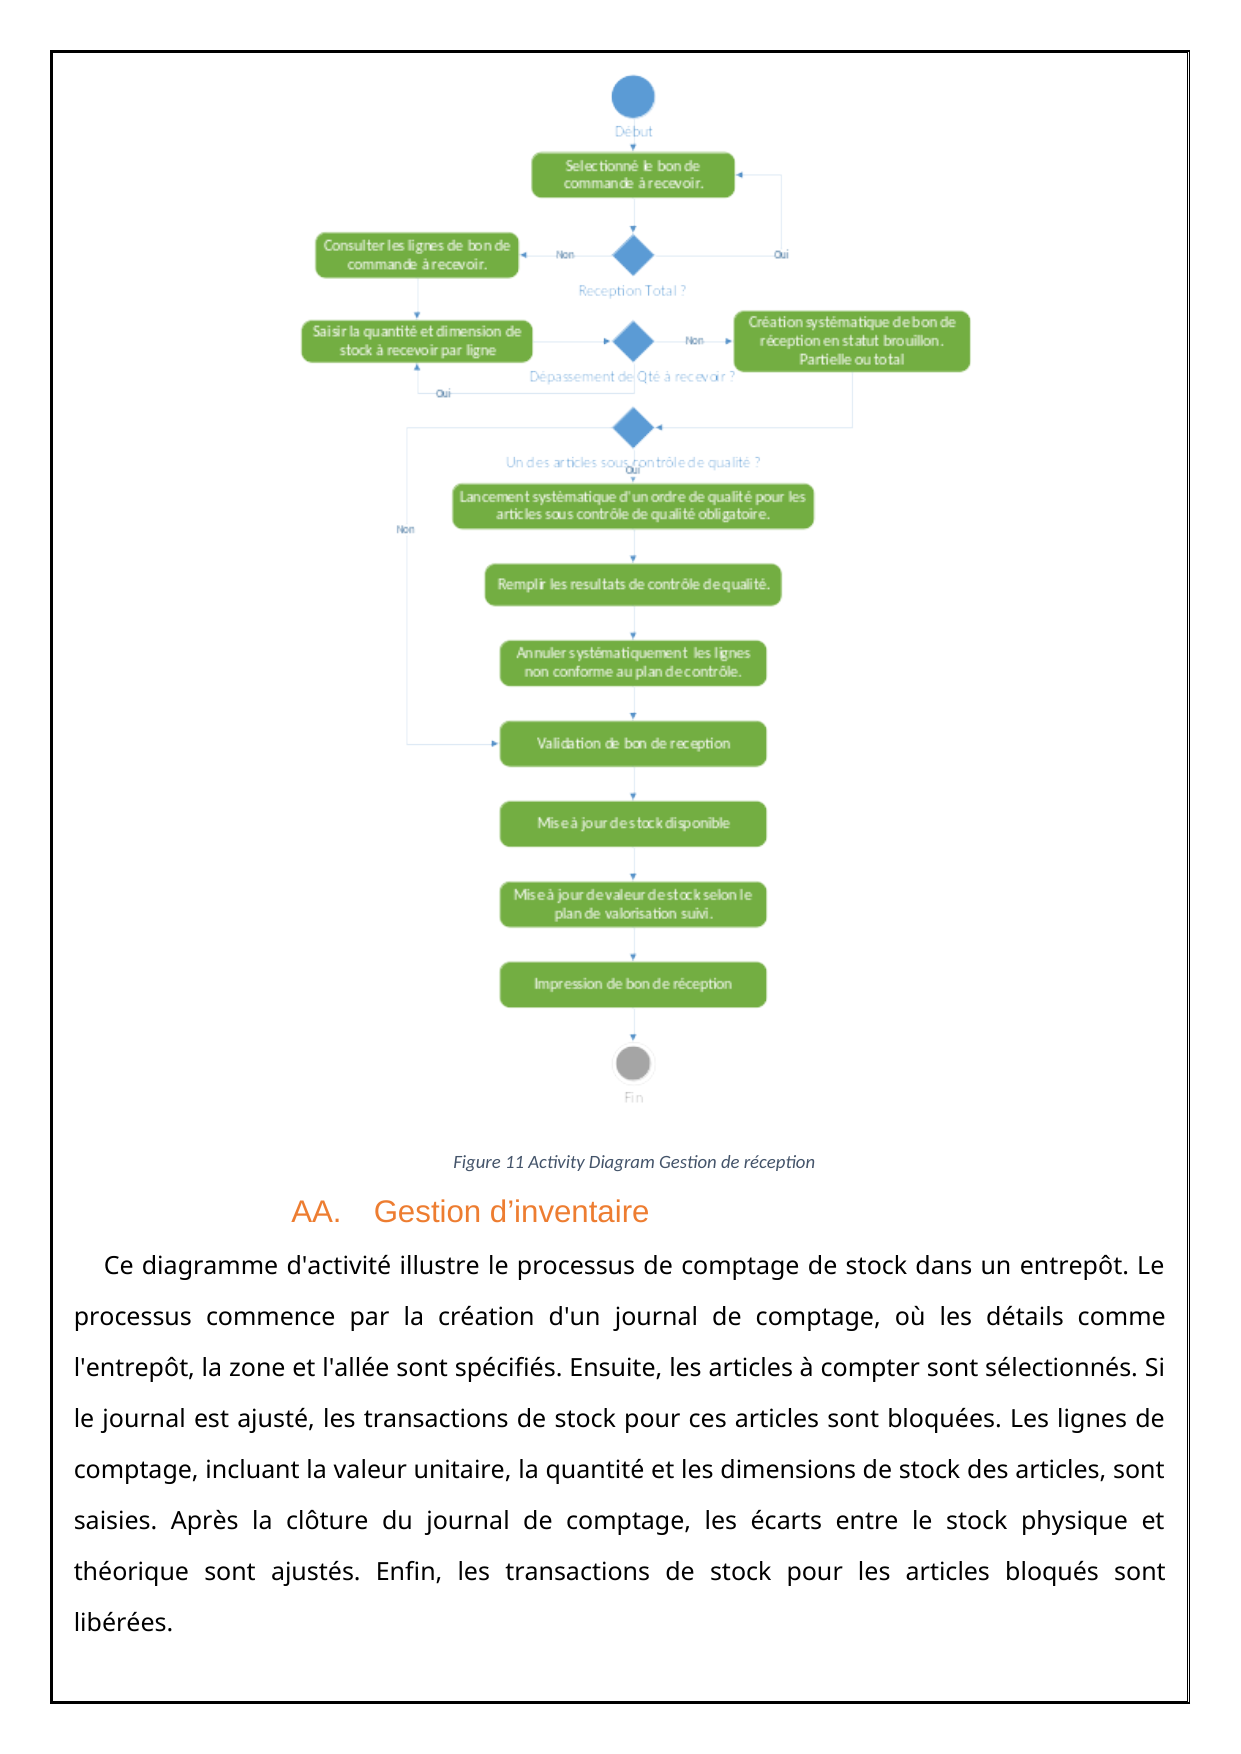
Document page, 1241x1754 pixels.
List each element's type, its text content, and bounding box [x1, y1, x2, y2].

text Figure 11 Activity Diagram Gestion de réception [73, 1150, 1167, 1173]
subtitle Gestion d’inventaire [261, 1193, 1167, 1229]
text Ce diagramme d'activité illustre le processus de comptage de stock dans un entrepôt. Le processus commence par la création d'un journal de comptage, où les détails comme l'entrepôt, la zone et l'allée sont spécifiés. Ensuite, les articles à compter sont sélectionnés. Si le journal est ajusté, les transactions de stock pour ces articles sont bloquées. Les lignes de comptage, incluant la valeur unitaire, la quantité et les dimensions de stock des articles, sont saisies. Après la clôture du journal de comptage, les écarts entre le stock physique et théorique sont ajustés. Enfin, les transactions de stock pour les articles bloqués sont libérées. [73, 1247, 1167, 1639]
